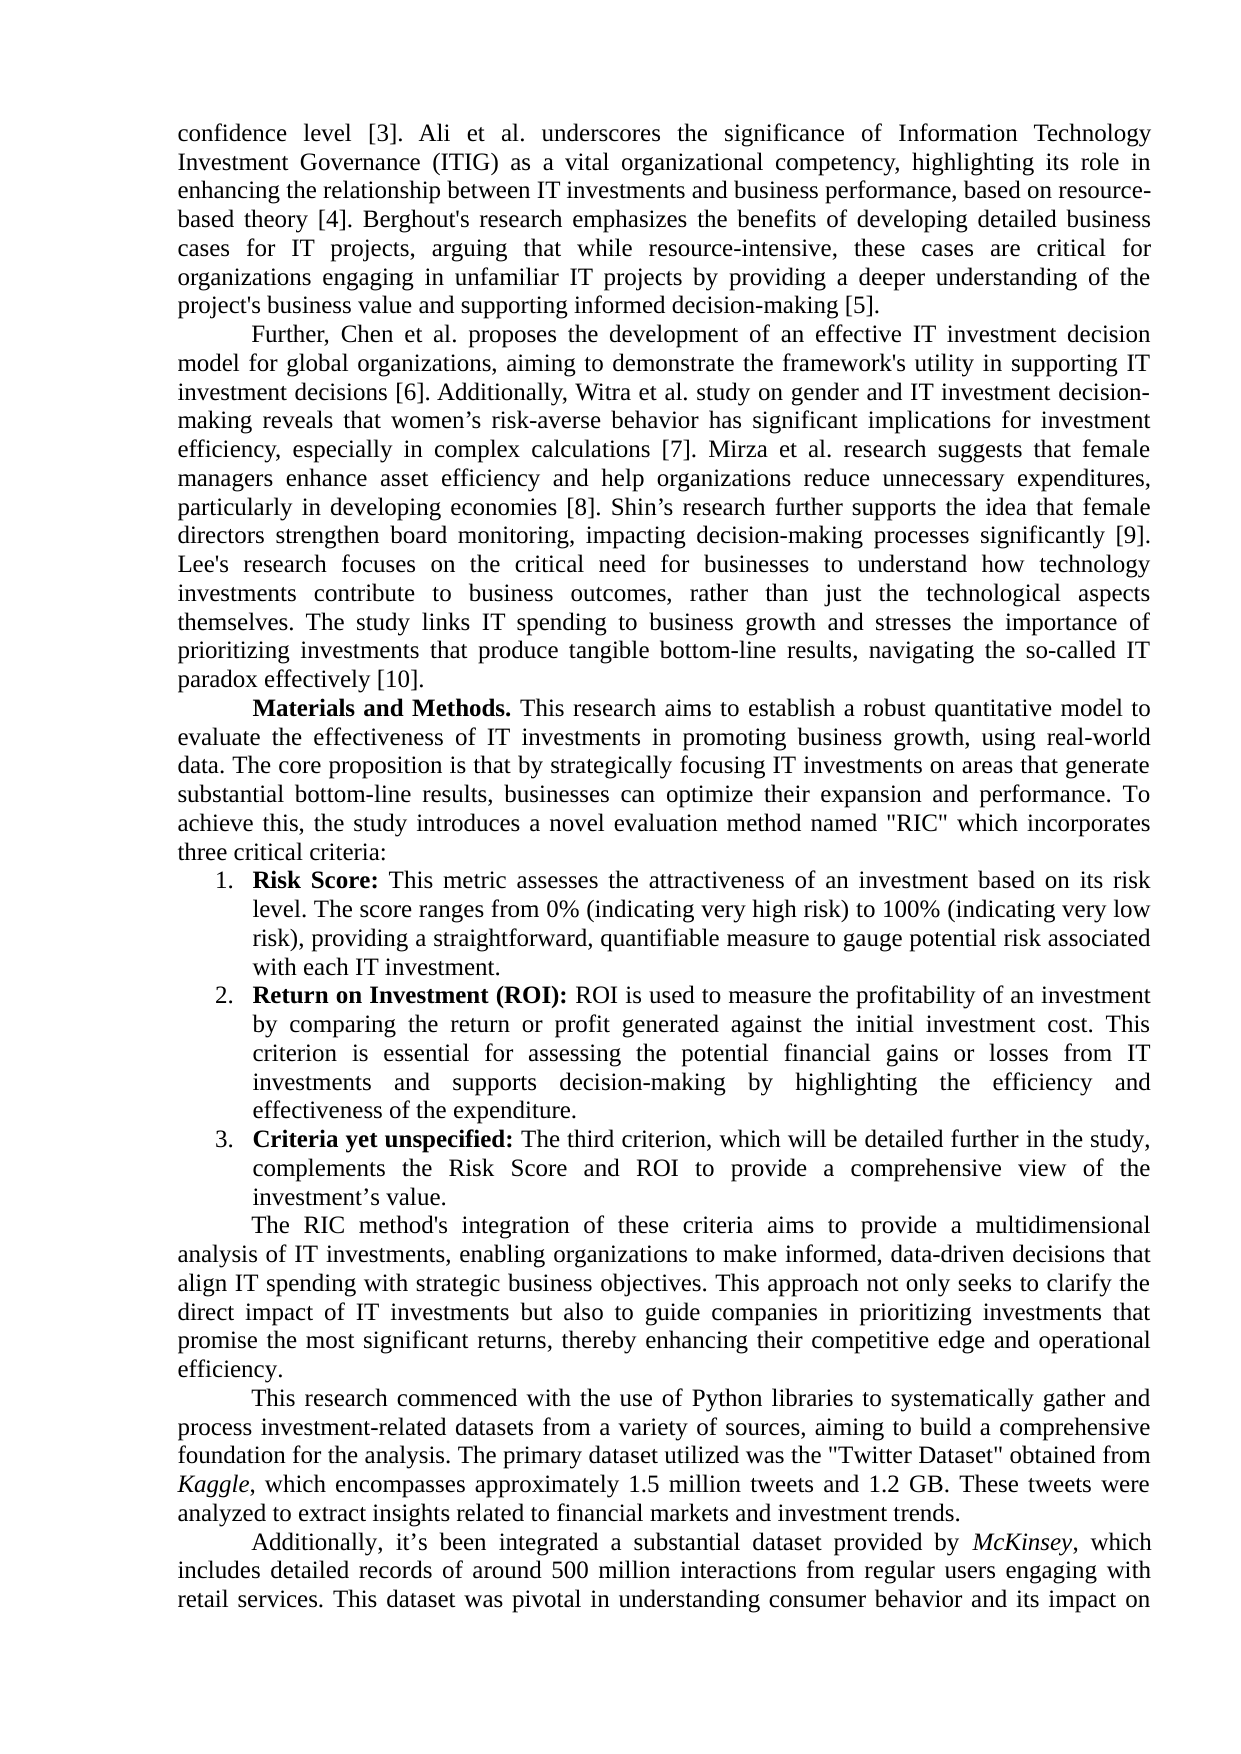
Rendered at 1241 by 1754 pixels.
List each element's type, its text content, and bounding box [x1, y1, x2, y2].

list Return on Investment (ROI): ROI is used to measure the profitability of an investment by comparing the return or profit generated against the initial investment cost. This criterion is essential for assessing the potential financial gains or losses from IT investments and supports decision-making by highlighting the efficiency and effectiveness of the expenditure. [215, 981, 1152, 1124]
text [177, 118, 1152, 319]
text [177, 1527, 1152, 1613]
list Criteria yet unspecified: The third criterion, which will be detailed further in the study, complements the Risk Score and ROI to provide a comprehensive view of the investment’s value. [215, 1124, 1152, 1211]
text This research commenced with the use of Python libraries to systematically gather and process investment-related datasets from a variety of sources, aiming to build a comprehensive foundation for the analysis. The primary dataset utilized was the "Twitter Dataset" obtained from Kaggle, which encompasses approximately 1.5 million tweets and 1.2 GB. These tweets were analyzed to extract insights related to financial markets and investment trends. [177, 1383, 1152, 1527]
list Risk Score: This metric assesses the attractiveness of an investment based on its risk level. The score ranges from 0% (indicating very high risk) to 100% (indicating very low risk), providing a straightforward, quantifiable measure to gauge potential risk associated with each IT investment. [215, 866, 1152, 981]
text Further, Chen et al. proposes the development of an effective IT investment decision model for global organizations, aiming to demonstrate the framework's utility in supporting IT investment decisions [6]. Additionally, Witra et al. study on gender and IT investment decision-making reveals that women’s risk-averse behavior has significant implications for investment efficiency, especially in complex calculations [7]. Mirza et al. research suggests that female managers enhance asset efficiency and help organizations reduce unnecessary expenditures, particularly in developing economies [8]. Shin’s research further supports the idea that female directors strengthen board monitoring, impacting decision-making processes significantly [9]. Lee's research focuses on the critical need for businesses to understand how technology investments contribute to business outcomes, rather than just the technological aspects themselves. The study links IT spending to business growth and stresses the importance of prioritizing investments that produce tangible bottom-line results, navigating the so-called IT paradox effectively [10]. [177, 319, 1152, 693]
text The RIC method's integration of these criteria aims to provide a multidimensional analysis of IT investments, enabling organizations to make informed, data-driven decisions that align IT spending with strategic business objectives. This approach not only seeks to clarify the direct impact of IT investments but also to guide companies in prioritizing investments that promise the most significant returns, thereby enhancing their competitive edge and operational efficiency. [177, 1211, 1152, 1383]
text Materials and Methods. This research aims to establish a robust quantitative model to evaluate the effectiveness of IT investments in promoting business growth, using real-world data. The core proposition is that by strategically focusing IT investments on areas that generate substantial bottom-line results, businesses can optimize their expansion and performance. To achieve this, the study introduces a novel evaluation method named "RIC" which incorporates three critical criteria: [177, 693, 1152, 866]
